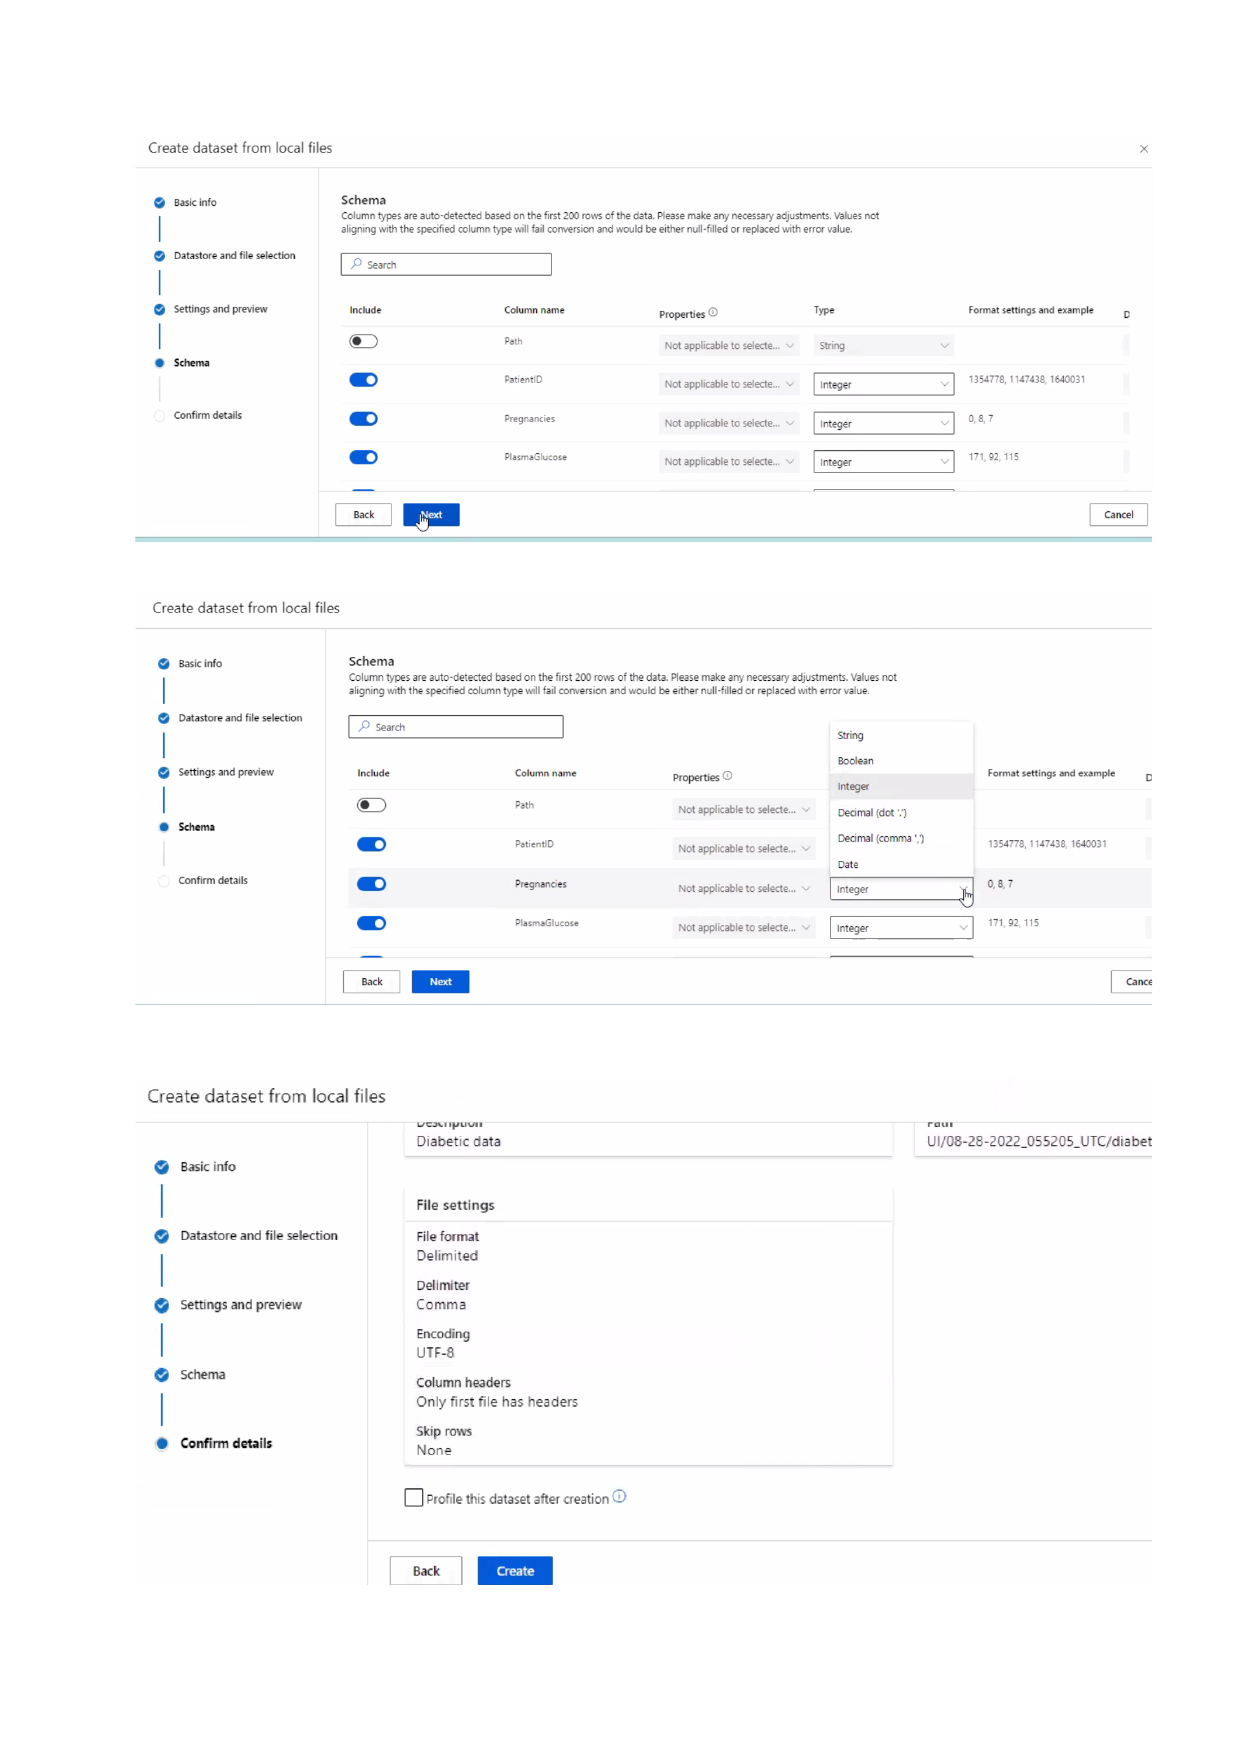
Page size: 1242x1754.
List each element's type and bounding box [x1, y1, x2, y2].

picture [135, 1076, 1153, 1585]
picture [135, 589, 1153, 1005]
picture [135, 133, 1153, 542]
